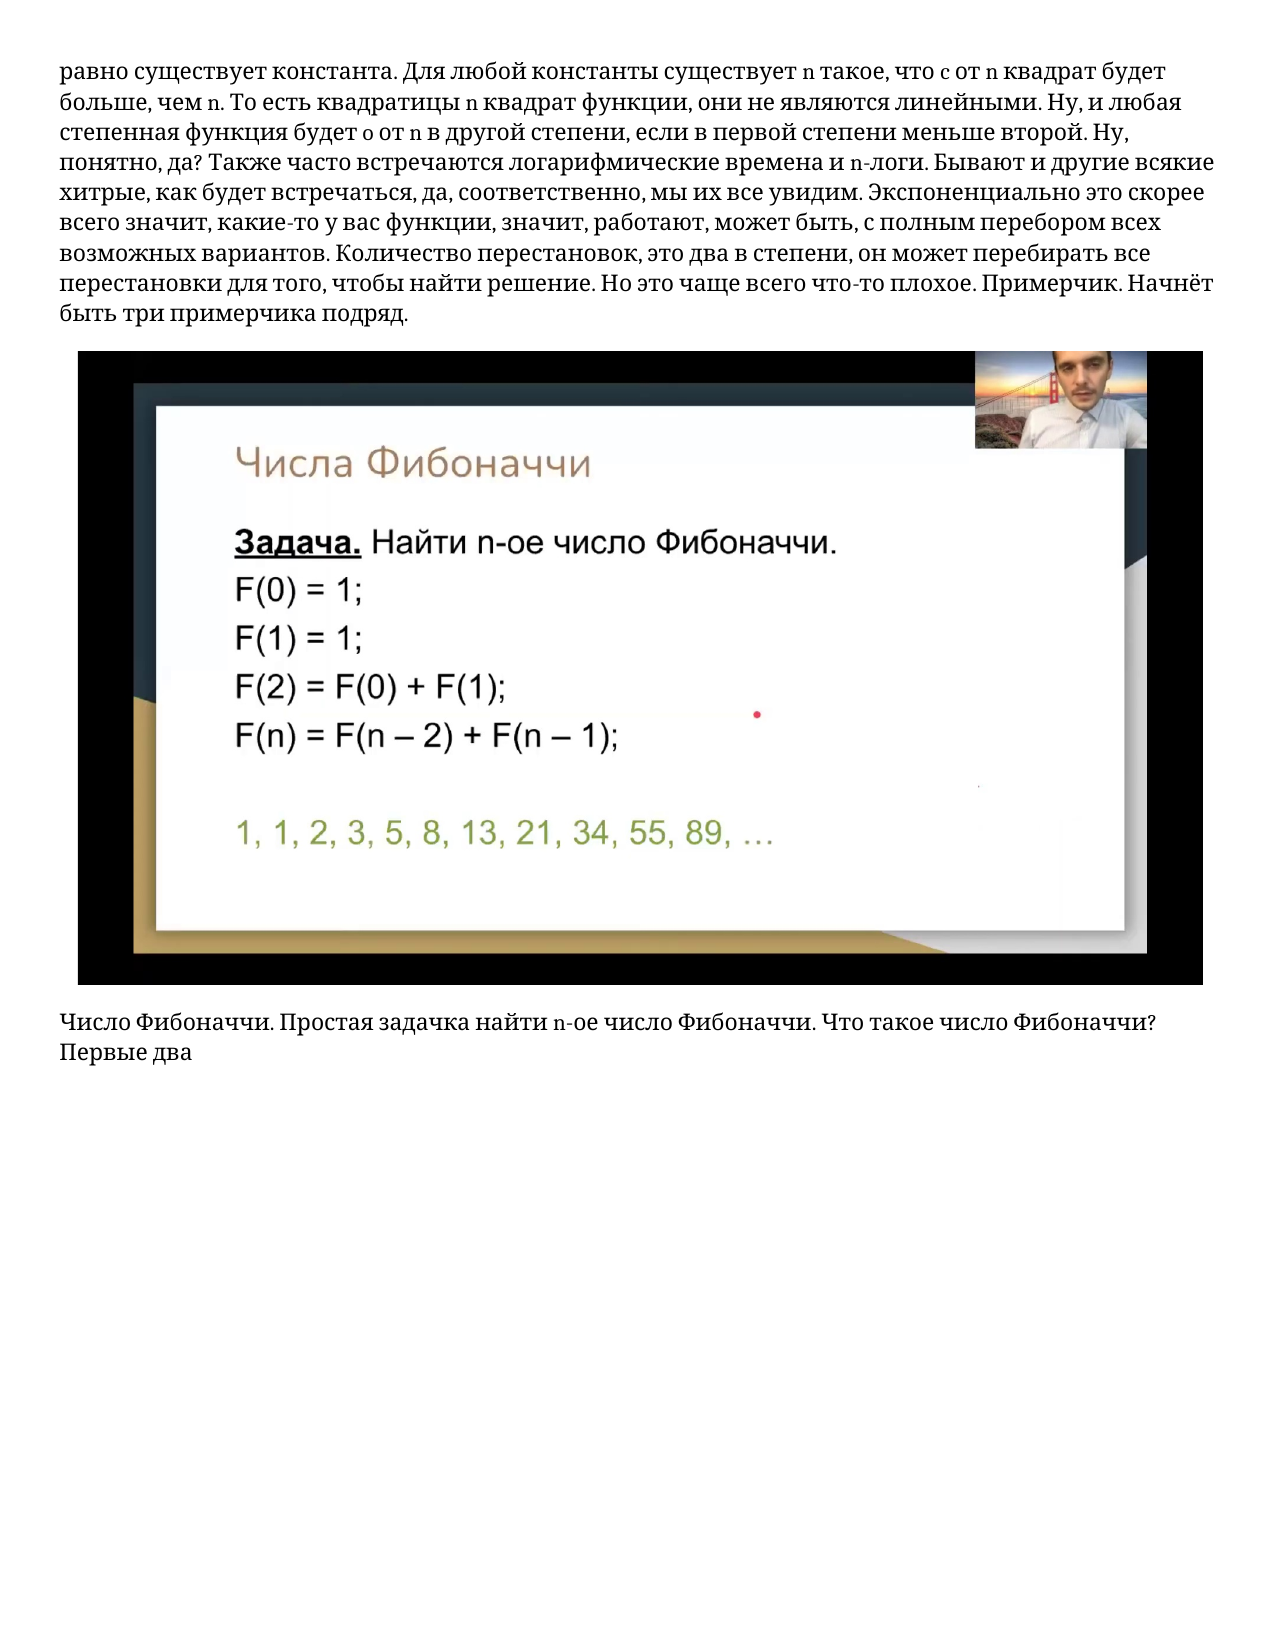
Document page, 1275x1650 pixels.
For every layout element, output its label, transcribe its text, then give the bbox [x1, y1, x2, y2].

text Число Фибоначчи. Простая задачка найти n-ое число Фибоначчи. Что такое число Фибоначчи? Первые два [59, 1009, 1216, 1066]
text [59, 59, 1216, 327]
picture [77, 351, 1203, 985]
